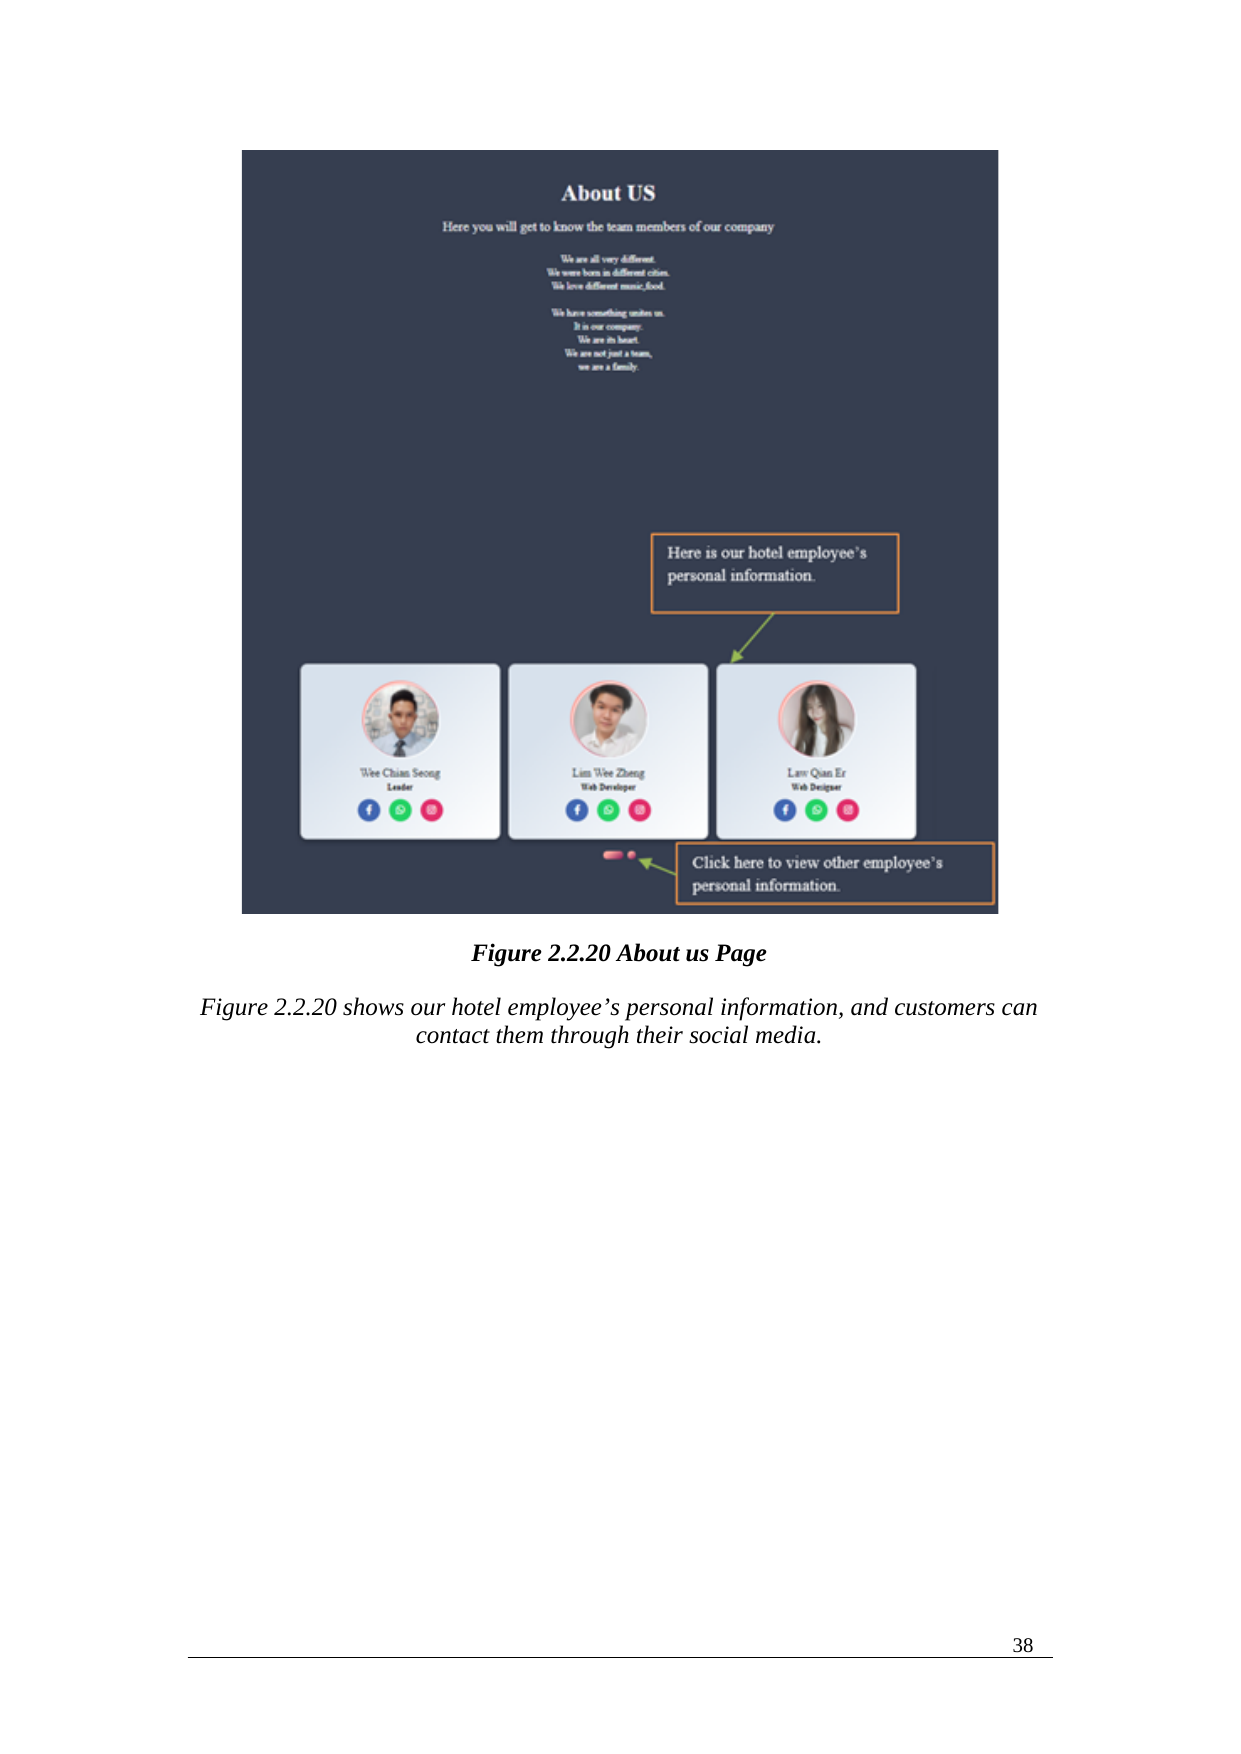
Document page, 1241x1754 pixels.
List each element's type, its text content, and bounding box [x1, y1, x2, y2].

text Figure 2.2.20 shows our hotel employee’s personal information, and customers can contact them through their social media. [187, 992, 1053, 1049]
picture [241, 150, 999, 914]
text Figure 2.2.20 About us Page [187, 938, 1053, 967]
